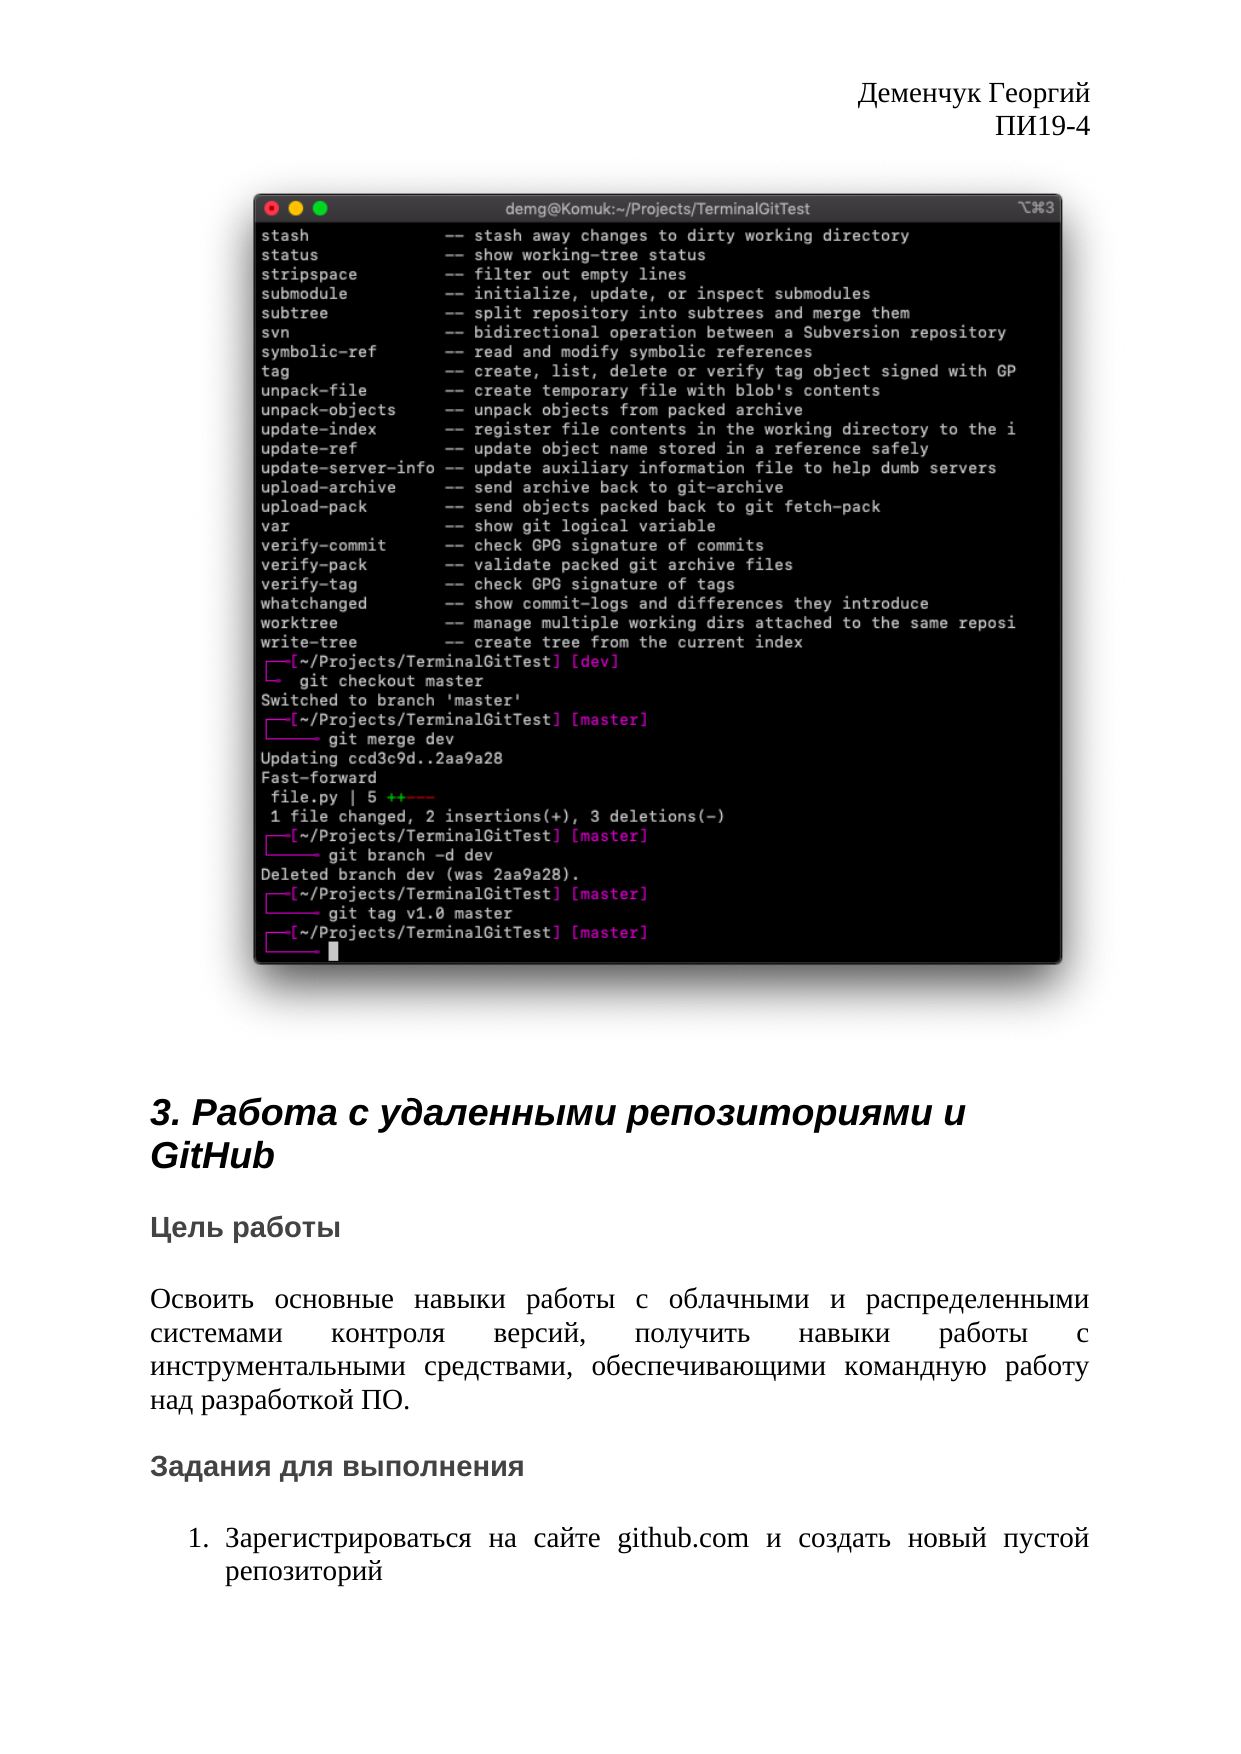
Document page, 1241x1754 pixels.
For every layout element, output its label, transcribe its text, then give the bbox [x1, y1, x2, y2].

subtitle Цель работы [150, 1210, 1090, 1244]
subtitle 3. Работа с удаленными репозиториями и GitHub [150, 1091, 1090, 1177]
picture [187, 150, 1128, 1053]
list Зарегистрироваться на сайте github.com и создать новый пустой репозиторий [187, 1520, 1090, 1587]
subtitle Задания для выполнения [150, 1449, 1090, 1482]
text Освоить основные навыки работы с облачными и распределенными системами контроля версий, получить навыки работы с инструментальными средствами, обеспечивающими командную работу над разработкой ПО. [150, 1281, 1090, 1415]
